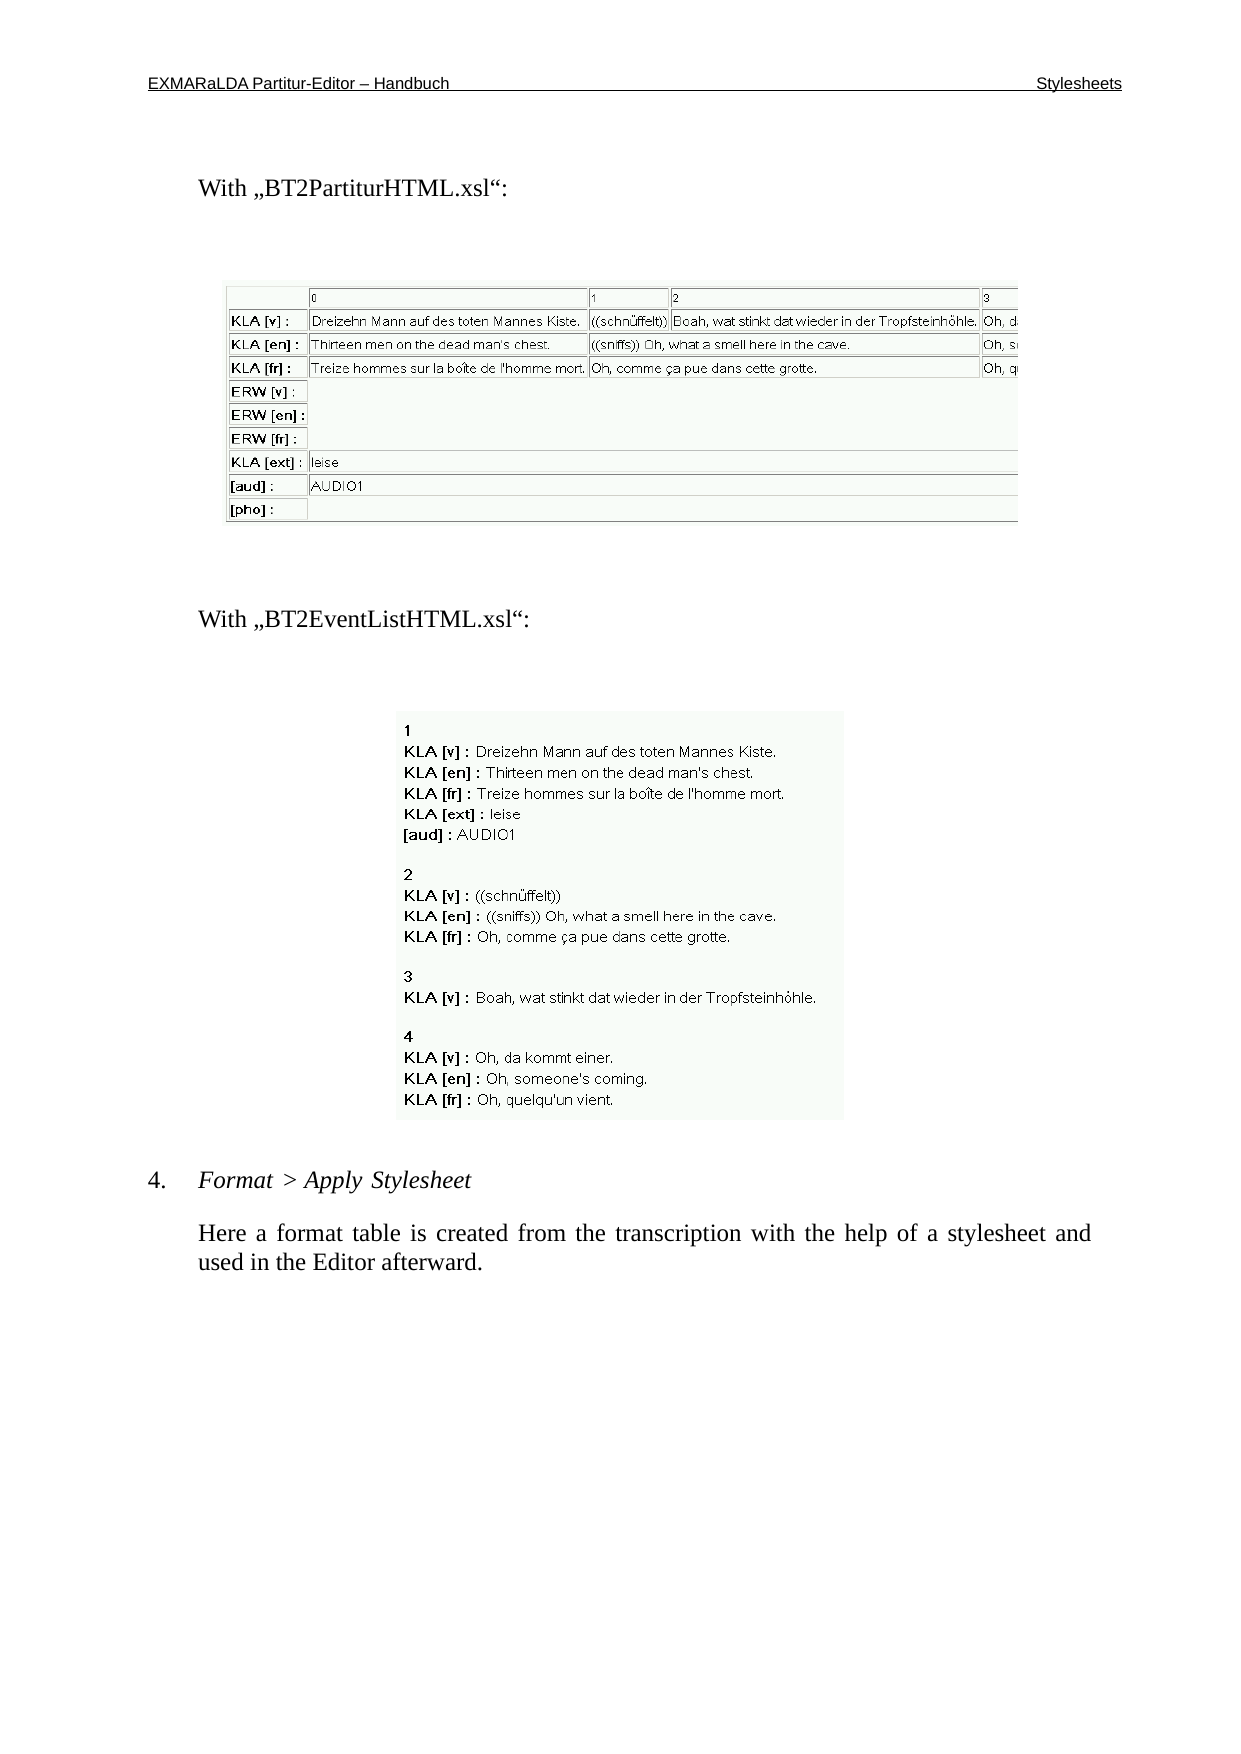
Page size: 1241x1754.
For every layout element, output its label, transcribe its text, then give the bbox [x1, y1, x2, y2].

text With „BT2EventListHTML.xsl“: [198, 604, 1093, 633]
text With „BT2PartiturHTML.xsl“: [198, 173, 1093, 201]
list Format > Apply Stylesheet [148, 1165, 1093, 1193]
text Here a format table is created from the transcription with the help of a stylesheet and used in the Editor afterward. [198, 1218, 1093, 1276]
picture [222, 280, 1018, 526]
picture [396, 711, 844, 1120]
